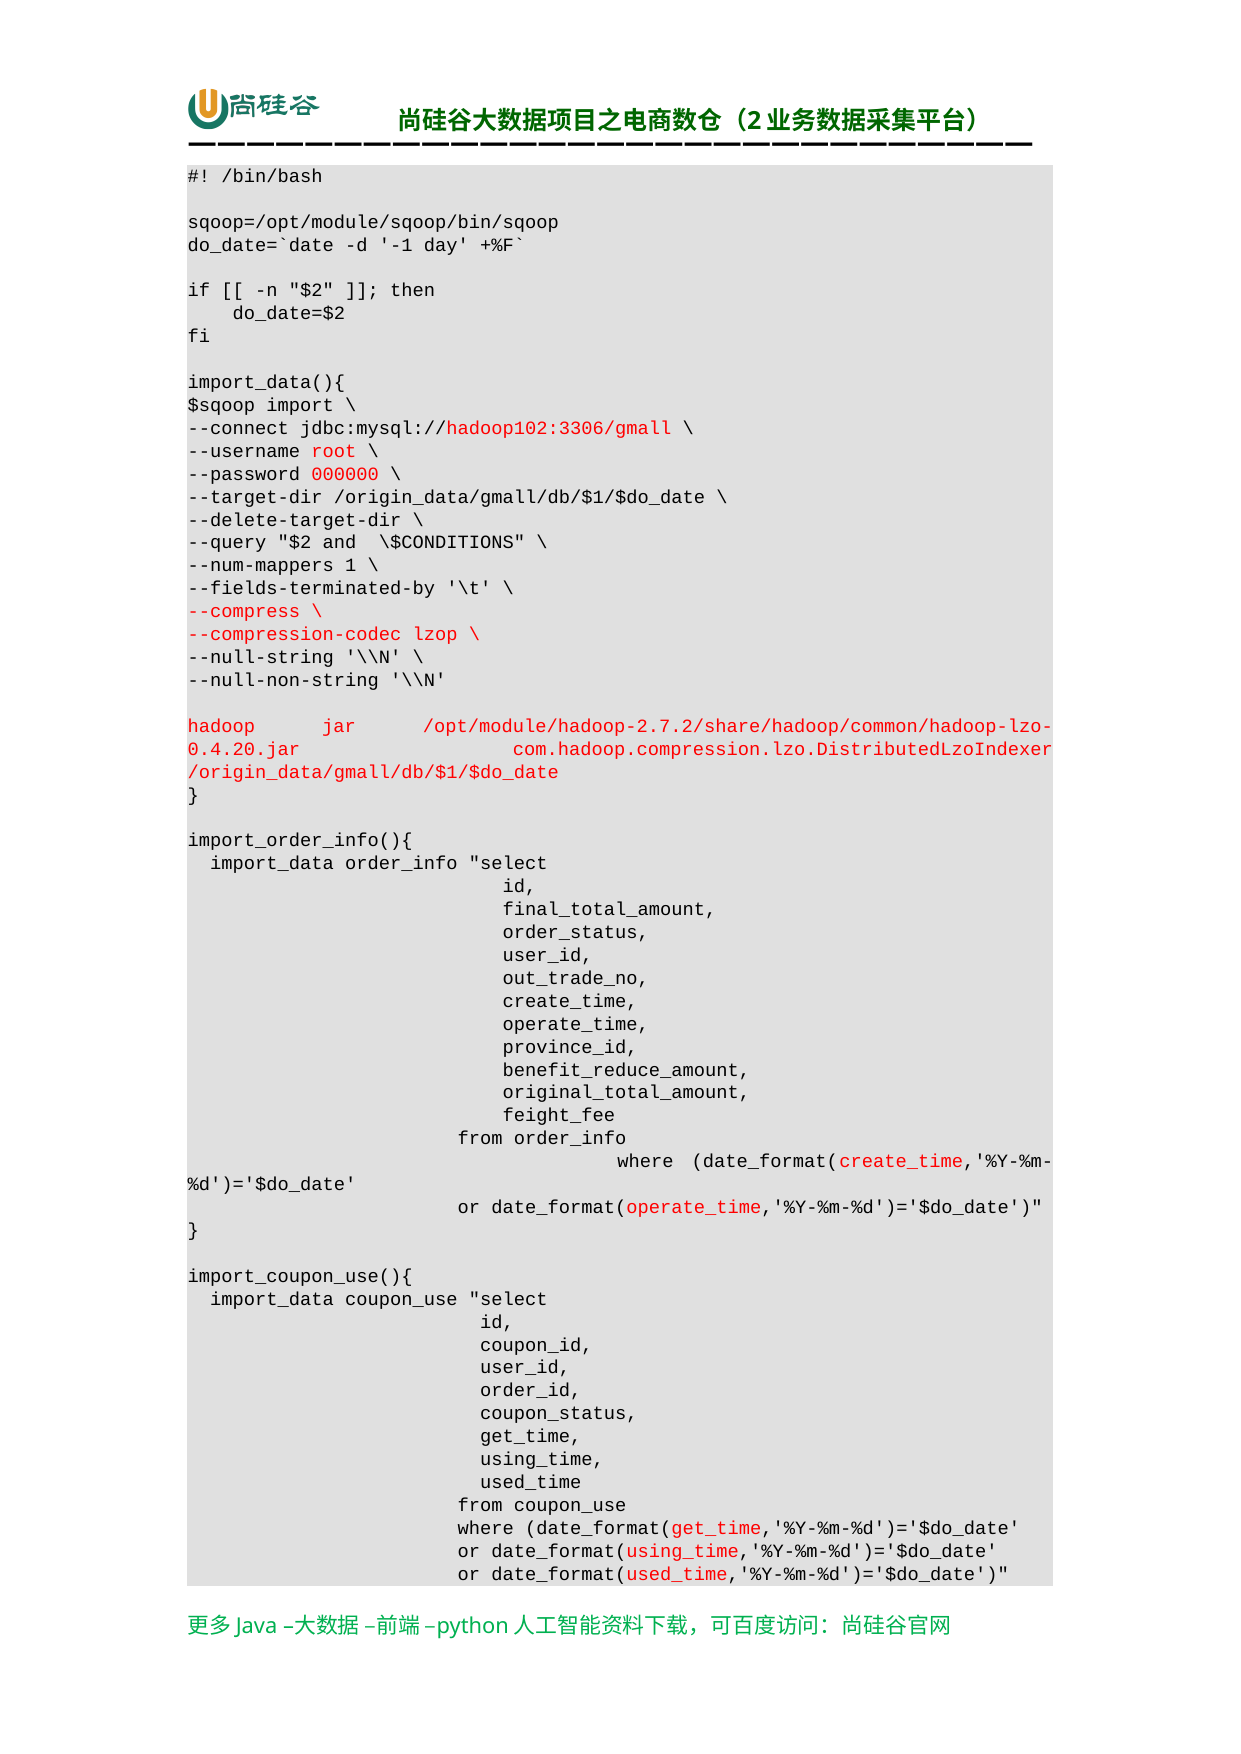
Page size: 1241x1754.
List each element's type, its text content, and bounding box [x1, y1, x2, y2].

text import_coupon_use(){ [187, 1265, 1053, 1288]
picture [187, 88, 321, 130]
text --username root \ [187, 440, 1053, 463]
text --num-mappers 1 \ [187, 554, 1053, 577]
text } [187, 784, 1053, 807]
text order_status, [187, 921, 1053, 944]
text using_time, [187, 1448, 1053, 1471]
text where (date_format(create_time,'%Y-%m-%d')='$do_date' [187, 1150, 1053, 1196]
text sqoop=/opt/module/sqoop/bin/sqoop [187, 211, 1053, 234]
text --null-non-string '\\N' [187, 669, 1053, 692]
text province_id, [187, 1036, 1053, 1059]
text --delete-target-dir \ [187, 509, 1053, 532]
text import_data order_info "select [187, 852, 1053, 875]
text import_data(){ [187, 371, 1053, 394]
text user_id, [187, 944, 1053, 967]
text --connect jdbc:mysql://hadoop102:3306/gmall \ [187, 417, 1053, 440]
text --compress \ [187, 600, 1053, 623]
text --compression-codec lzop \ [187, 623, 1053, 646]
text --password 000000 \ [187, 463, 1053, 486]
text fi [187, 325, 1053, 348]
text or date_format(operate_time,'%Y-%m-%d')='$do_date')" [187, 1196, 1053, 1219]
text user_id, [187, 1357, 1053, 1379]
text coupon_status, [187, 1402, 1053, 1425]
text } [187, 1219, 1053, 1242]
text hadoop jar /opt/module/hadoop-2.7.2/share/hadoop/common/hadoop-lzo-0.4.20.jar com.hadoop.compression.lzo.DistributedLzoIndexer /origin_data/gmall/db/$1/$do_date [187, 715, 1053, 784]
text id, [187, 1311, 1053, 1334]
text order_id, [187, 1379, 1053, 1402]
text create_time, [187, 990, 1053, 1013]
text $sqoop import \ [187, 394, 1053, 417]
text #! /bin/bash [187, 165, 1053, 188]
text --null-string '\\N' \ [187, 646, 1053, 669]
text feight_fee [187, 1104, 1053, 1127]
text --query "$2 and \$CONDITIONS" \ [187, 532, 1053, 554]
text get_time, [187, 1425, 1053, 1448]
text do_date=`date -d '-1 day' +%F` [187, 234, 1053, 257]
text or date_format(used_time,'%Y-%m-%d')='$do_date')" [187, 1563, 1053, 1586]
text coupon_id, [187, 1334, 1053, 1357]
text operate_time, [187, 1013, 1053, 1036]
text --fields-terminated-by '\t' \ [187, 577, 1053, 600]
text id, [187, 875, 1053, 898]
text from order_info [187, 1127, 1053, 1150]
text do_date=$2 [187, 302, 1053, 325]
text out_trade_no, [187, 967, 1053, 990]
text from coupon_use [187, 1494, 1053, 1517]
text final_total_amount, [187, 898, 1053, 921]
text --target-dir /origin_data/gmall/db/$1/$do_date \ [187, 486, 1053, 509]
text if [[ -n "$2" ]]; then [187, 279, 1053, 302]
text import_data coupon_use "select [187, 1288, 1053, 1311]
text benefit_reduce_amount, [187, 1059, 1053, 1082]
text import_order_info(){ [187, 829, 1053, 852]
text or date_format(using_time,'%Y-%m-%d')='$do_date' [187, 1540, 1053, 1563]
text original_total_amount, [187, 1082, 1053, 1104]
text where (date_format(get_time,'%Y-%m-%d')='$do_date' [187, 1517, 1053, 1540]
text used_time [187, 1471, 1053, 1494]
